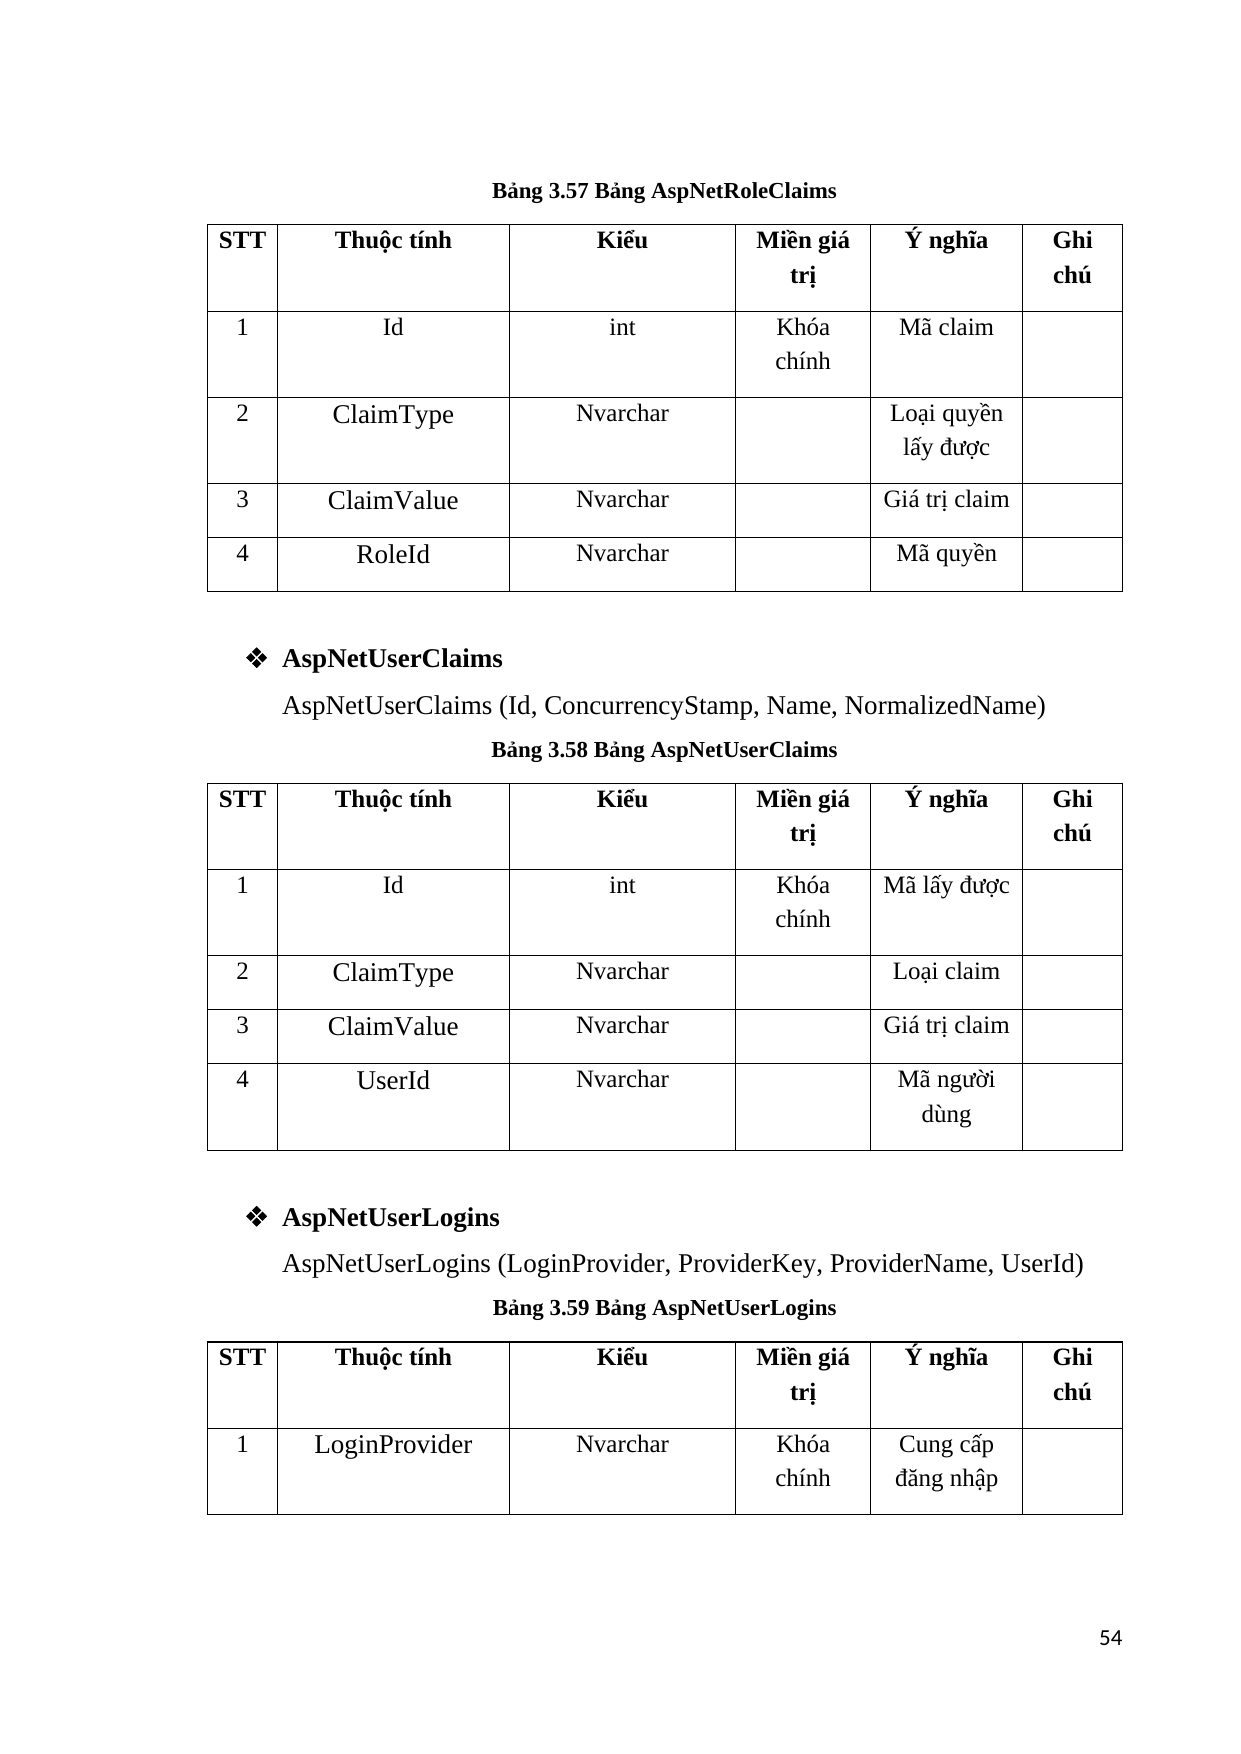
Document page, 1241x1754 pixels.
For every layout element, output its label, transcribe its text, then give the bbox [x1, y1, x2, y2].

text AspNetUserClaims (Id, ConcurrencyStamp, Name, NormalizedName) [282, 689, 1122, 720]
table_cell [1023, 312, 1122, 397]
table_cell Nvarchar [510, 1010, 735, 1063]
table_cell 3 [208, 1010, 277, 1063]
table_cell [1023, 398, 1122, 483]
table_header STT [208, 1343, 277, 1428]
table_cell Nvarchar [510, 484, 735, 537]
table_cell ClaimValue [278, 1010, 509, 1063]
table_cell [1023, 956, 1122, 1009]
table_header Thuộc tính [278, 1343, 509, 1428]
table_cell [736, 484, 870, 537]
table_cell [1023, 1064, 1122, 1149]
table_cell 1 [208, 870, 277, 955]
table_header Thuộc tính [278, 784, 509, 869]
table_header Kiểu [510, 784, 735, 869]
table_cell RoleId [278, 538, 509, 591]
table_cell [1023, 484, 1122, 537]
table_cell Nvarchar [510, 398, 735, 483]
text Bảng 3.58 Bảng AspNetUserClaims [207, 736, 1122, 762]
table_cell [736, 956, 870, 1009]
table_header Kiểu [510, 1343, 735, 1428]
table_cell [1023, 538, 1122, 591]
table_cell UserId [278, 1064, 509, 1149]
table_cell Giá trị claim [871, 484, 1022, 537]
text Bảng 3.57 Bảng AspNetRoleClaims [207, 177, 1122, 203]
list AspNetUserLogins [244, 1201, 1122, 1232]
table_cell Nvarchar [510, 956, 735, 1009]
table_cell Giá trị claim [871, 1010, 1022, 1063]
table_cell [736, 1010, 870, 1063]
text AspNetUserLogins (LoginProvider, ProviderKey, ProviderName, UserId) [282, 1248, 1122, 1279]
table_cell Nvarchar [510, 1429, 735, 1514]
table_cell Mã quyền [871, 538, 1022, 591]
table_header Ghi chú [1023, 1343, 1122, 1428]
table_header Miền giá trị [736, 1343, 870, 1428]
table_cell 2 [208, 956, 277, 1009]
list AspNetUserClaims [244, 642, 1122, 673]
table_cell Khóa chính [736, 1429, 870, 1514]
table_cell ClaimValue [278, 484, 509, 537]
table_cell 3 [208, 484, 277, 537]
table_cell Cung cấp đăng nhập [871, 1429, 1022, 1514]
table_cell Mã claim [871, 312, 1022, 397]
table_header Kiểu [510, 225, 735, 311]
table_cell Nvarchar [510, 538, 735, 591]
table_cell [736, 398, 870, 483]
table_cell int [510, 312, 735, 397]
table_cell ClaimType [278, 956, 509, 1009]
table_cell LoginProvider [278, 1429, 509, 1514]
text Bảng 3.59 Bảng AspNetUserLogins [207, 1294, 1122, 1321]
table_header STT [208, 225, 277, 311]
table_cell [736, 1064, 870, 1149]
table_header Ý nghĩa [871, 784, 1022, 869]
table_cell Id [278, 312, 509, 397]
table_header Miền giá trị [736, 784, 870, 869]
table_header Miền giá trị [736, 225, 870, 311]
table_header Ghi chú [1023, 225, 1122, 311]
table_cell 4 [208, 1064, 277, 1149]
table_cell Loại claim [871, 956, 1022, 1009]
table_cell 2 [208, 398, 277, 483]
table_cell Mã lấy được [871, 870, 1022, 955]
table_cell [1023, 1010, 1122, 1063]
table_header Ý nghĩa [871, 1343, 1022, 1428]
table_cell Loại quyền lấy được [871, 398, 1022, 483]
table_cell [1023, 1429, 1122, 1514]
table_cell [1023, 870, 1122, 955]
table_cell Nvarchar [510, 1064, 735, 1149]
table_cell Khóa chính [736, 870, 870, 955]
table_cell 1 [208, 312, 277, 397]
table_header Ý nghĩa [871, 225, 1022, 311]
table_cell Khóa chính [736, 312, 870, 397]
table_cell Id [278, 870, 509, 955]
table_cell ClaimType [278, 398, 509, 483]
table_cell 1 [208, 1429, 277, 1514]
table_header STT [208, 784, 277, 869]
table_header Ghi chú [1023, 784, 1122, 869]
table_cell int [510, 870, 735, 955]
table_cell 4 [208, 538, 277, 591]
table_header Thuộc tính [278, 225, 509, 311]
table_cell Mã người dùng [871, 1064, 1022, 1149]
table_cell [736, 538, 870, 591]
